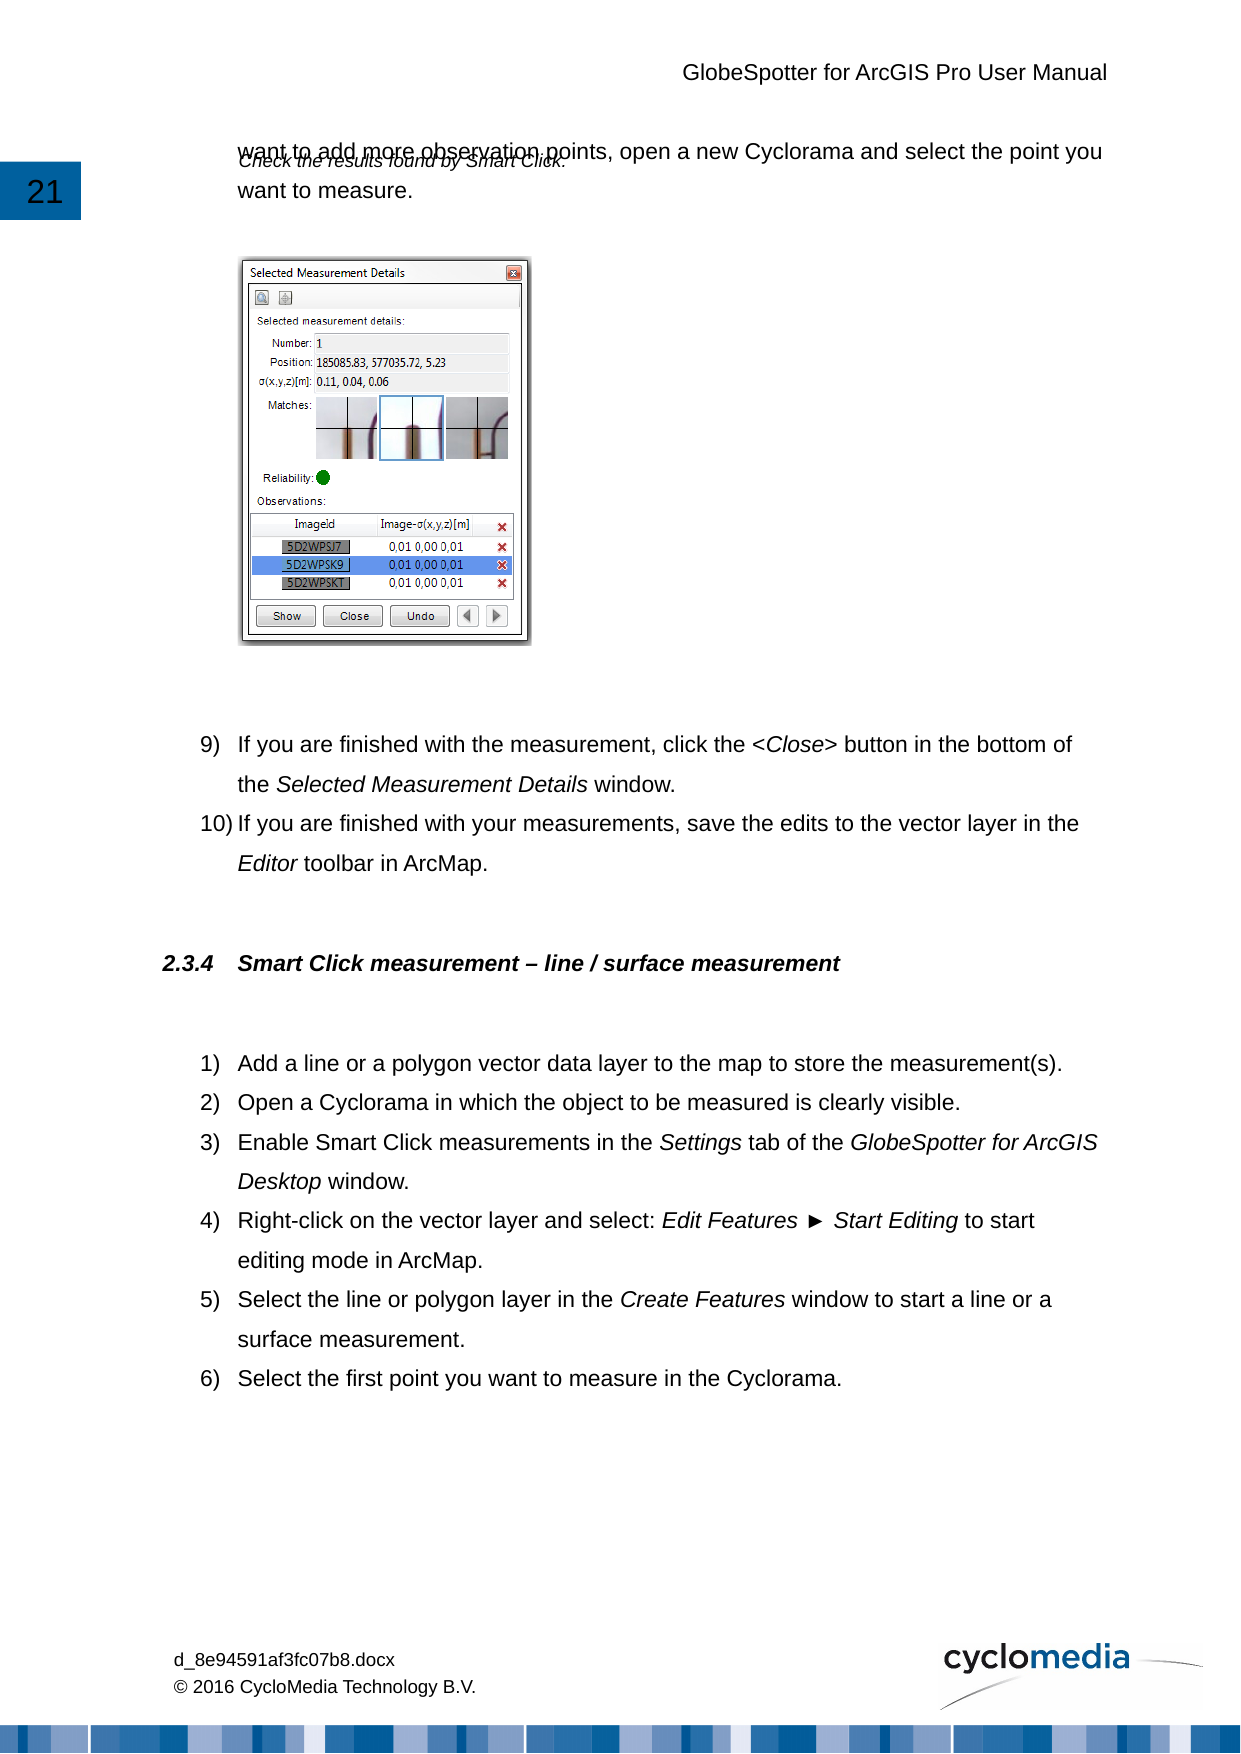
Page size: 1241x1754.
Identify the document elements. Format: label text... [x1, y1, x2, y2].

list Select the first point you want to measure in the Cyclorama. [200, 1365, 1107, 1392]
picture [937, 1643, 1203, 1710]
list If you are finished with your measurements, save the edits to the vector layer in the Editor toolbar in ArcMap. [200, 810, 1107, 876]
list Right-click on the vector layer and select: Edit Features ► Start Editing to start editing mode in ArcMap. [200, 1207, 1107, 1273]
list Add a line or a polygon vector data layer to the map to store the measurement(s). [200, 1049, 1107, 1076]
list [200, 138, 1107, 718]
picture [237, 256, 532, 646]
list Select the line or polygon layer in the Create Features window to start a line or a surface measurement. [200, 1286, 1107, 1352]
list Enable Smart Click measurements in the Settings tab of the GlobeSpotter for ArcGIS Desktop window. [200, 1128, 1107, 1194]
subtitle Smart Click measurement – line / surface measurement [162, 950, 1107, 976]
list If you are finished with the measurement, click the <Close> button in the bottom of the Selected Measurement Details window. [200, 731, 1107, 797]
list Open a Cyclorama in which the object to be measured is clearly visible. [200, 1089, 1107, 1115]
picture [0, 1725, 1241, 1753]
